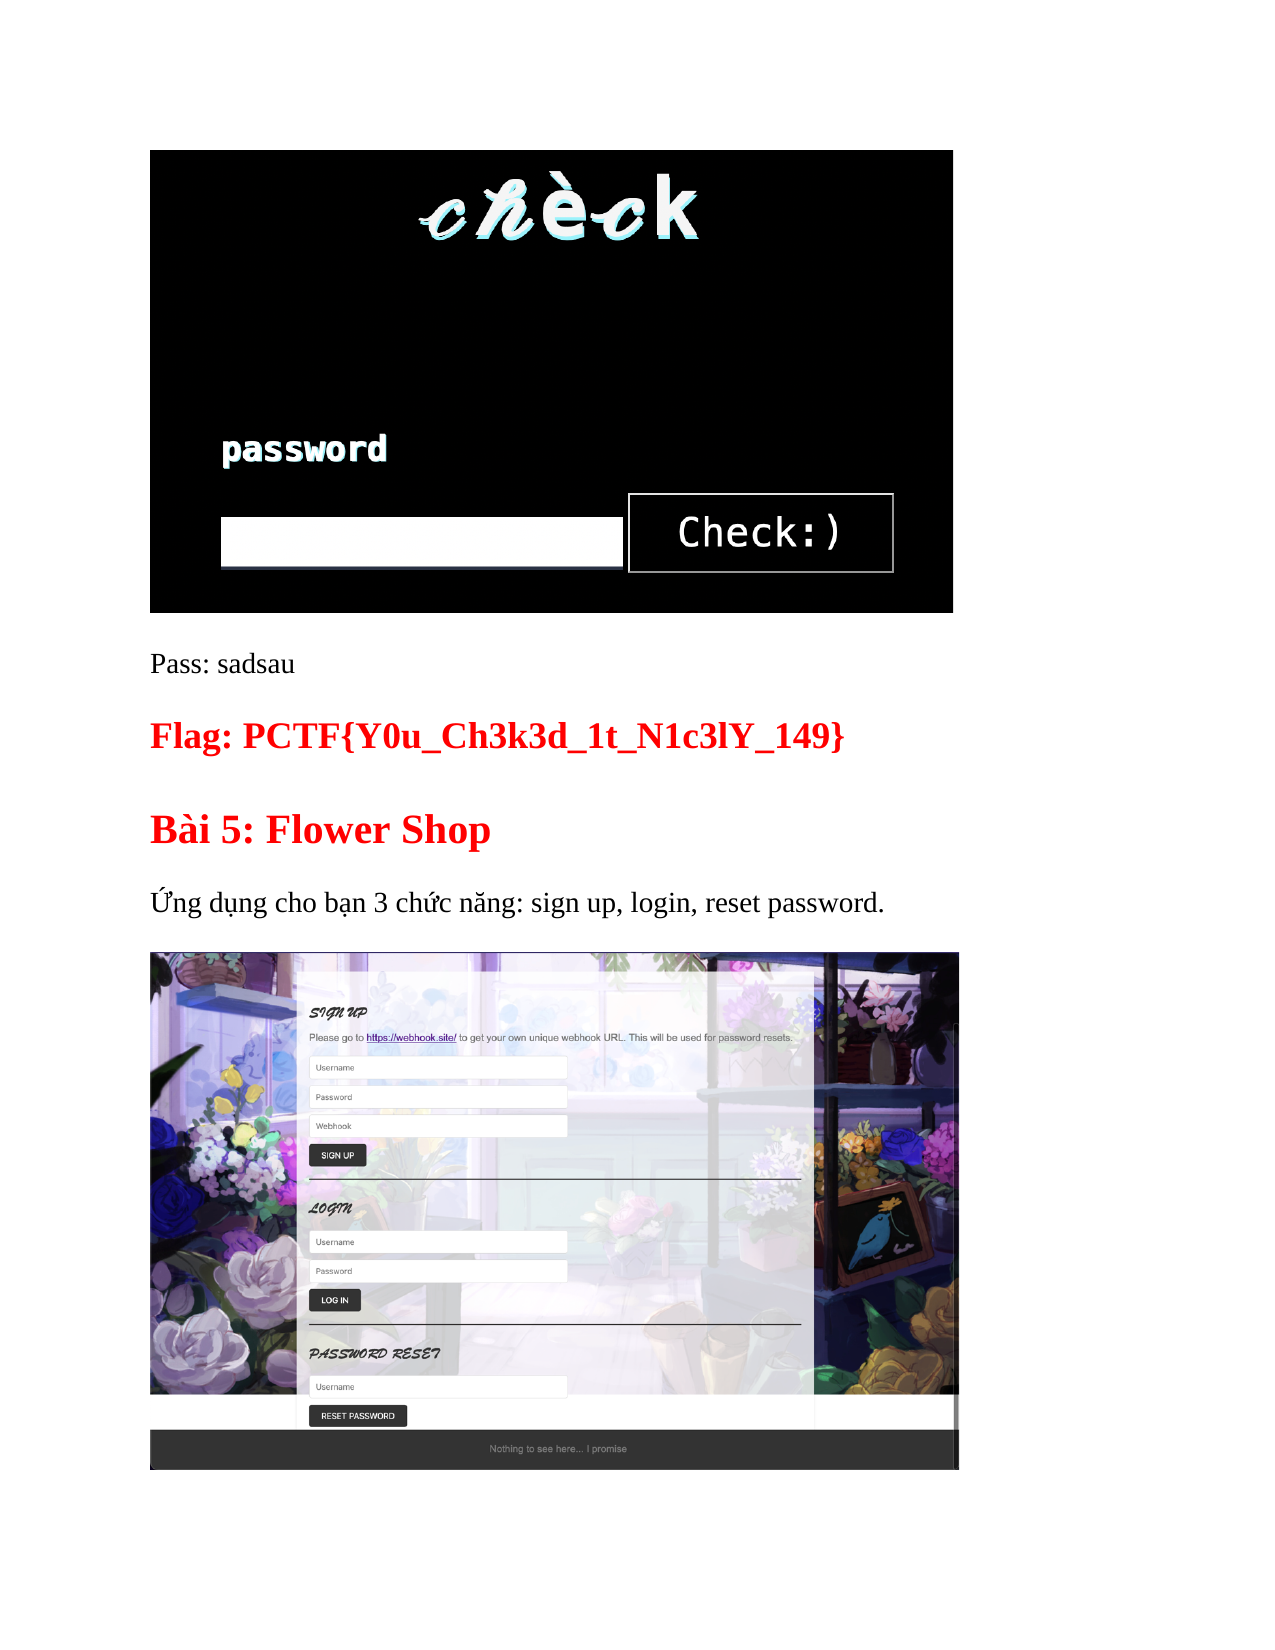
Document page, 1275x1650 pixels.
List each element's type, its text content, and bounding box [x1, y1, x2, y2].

text Ứng dụng cho bạn 3 chức năng: sign up, login, reset password. [150, 886, 1125, 919]
text Flag: PCTF{Y0u_Ch3k3d_1t_N1c3lY_149} [150, 713, 1125, 756]
picture [150, 952, 960, 1470]
text Pass: sadsau [150, 646, 1125, 679]
picture [150, 150, 954, 613]
text Bài 5: Flower Shop [150, 804, 1125, 852]
